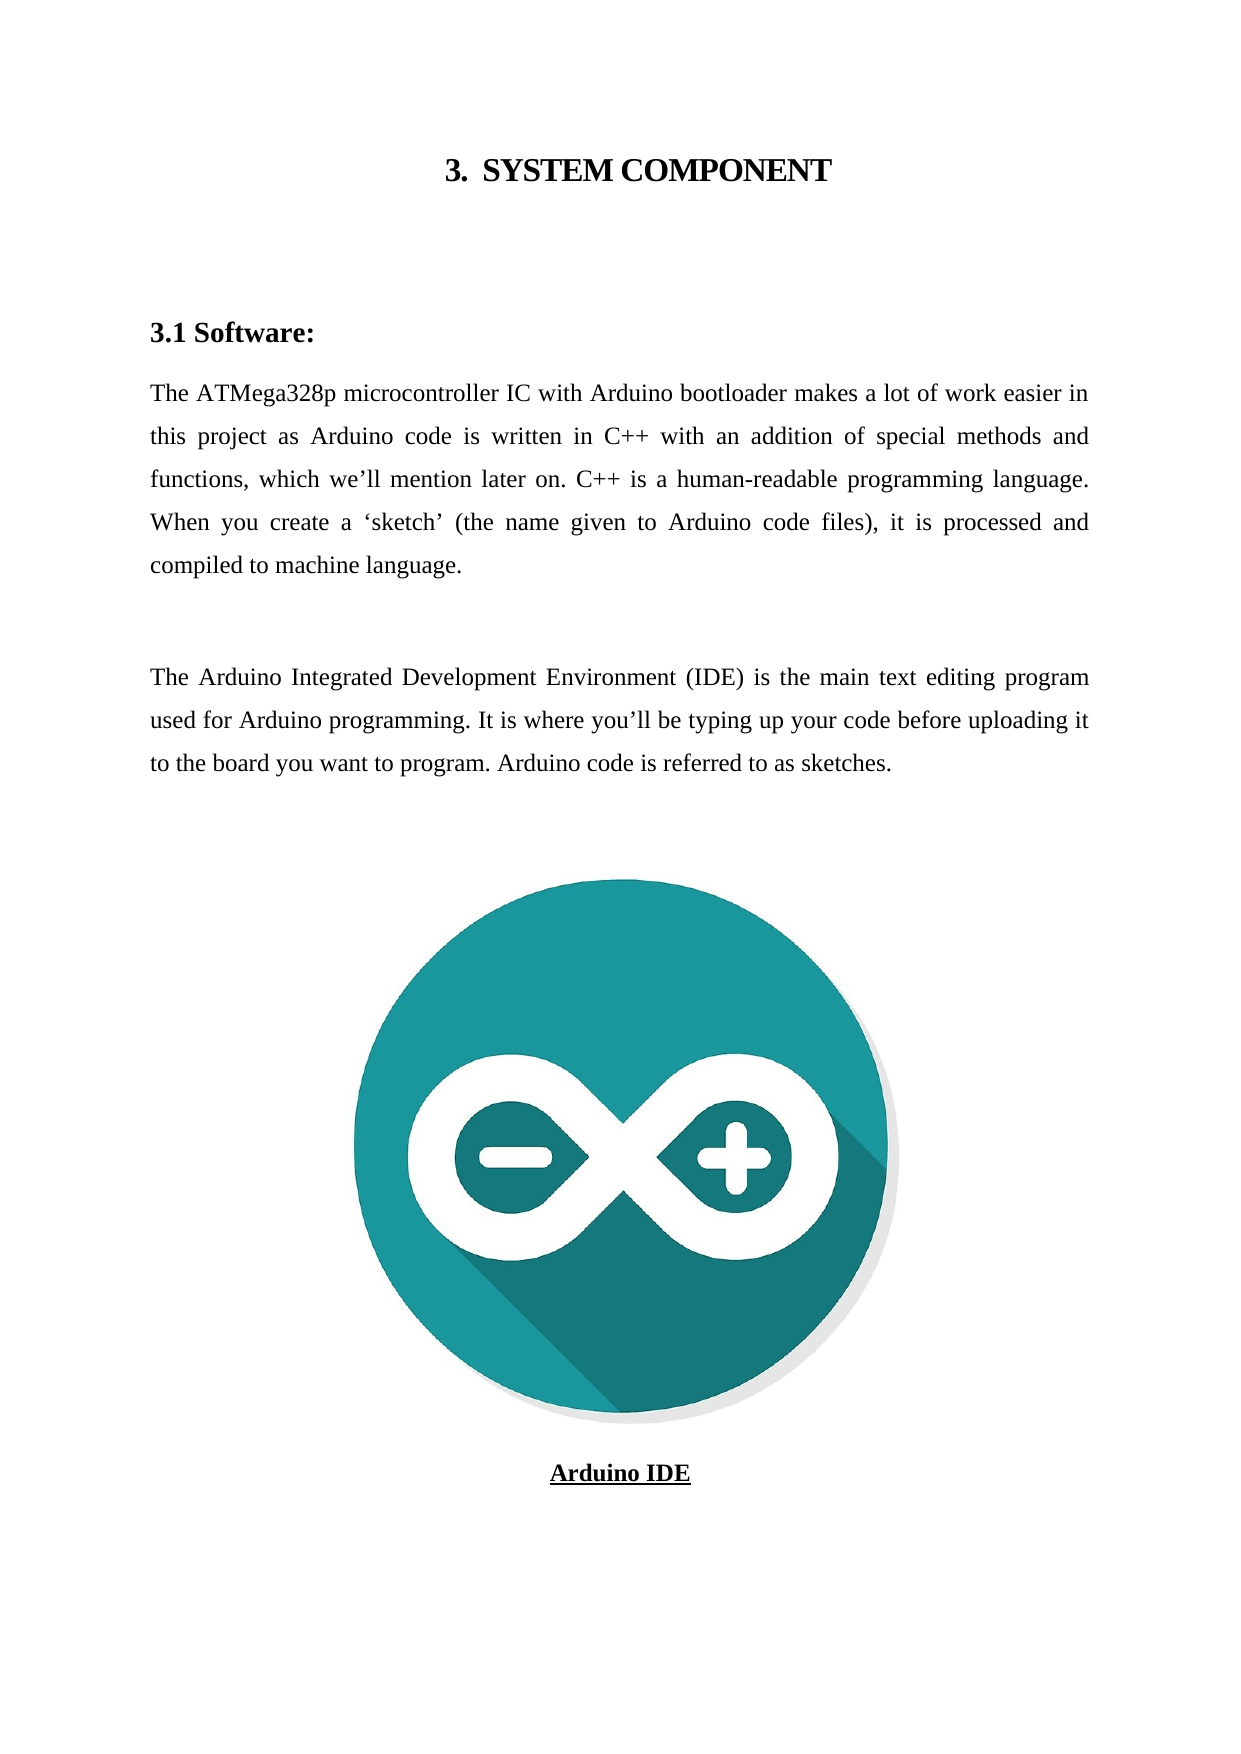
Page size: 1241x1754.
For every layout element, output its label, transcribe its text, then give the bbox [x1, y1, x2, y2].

text Arduino IDE [150, 1458, 1090, 1487]
picture [331, 859, 910, 1432]
text 3.1 Software: [150, 315, 1090, 348]
text The ATMega328p microcontroller IC with Arduino bootloader makes a lot of work easier in this project as Arduino code is written in C++ with an addition of special methods and functions, which we’ll mention later on. C++ is a human-readable programming language. When you create a ‘sketch’ (the name given to Arduino code files), it is processed and compiled to machine language. [150, 378, 1090, 579]
list SYSTEM COMPONENT [187, 150, 1090, 188]
text The Arduino Integrated Development Environment (IDE) is the main text editing program used for Arduino programming. It is where you’ll be typing up your code before uploading it to the board you want to program. Arduino code is referred to as sketches. [150, 662, 1090, 777]
